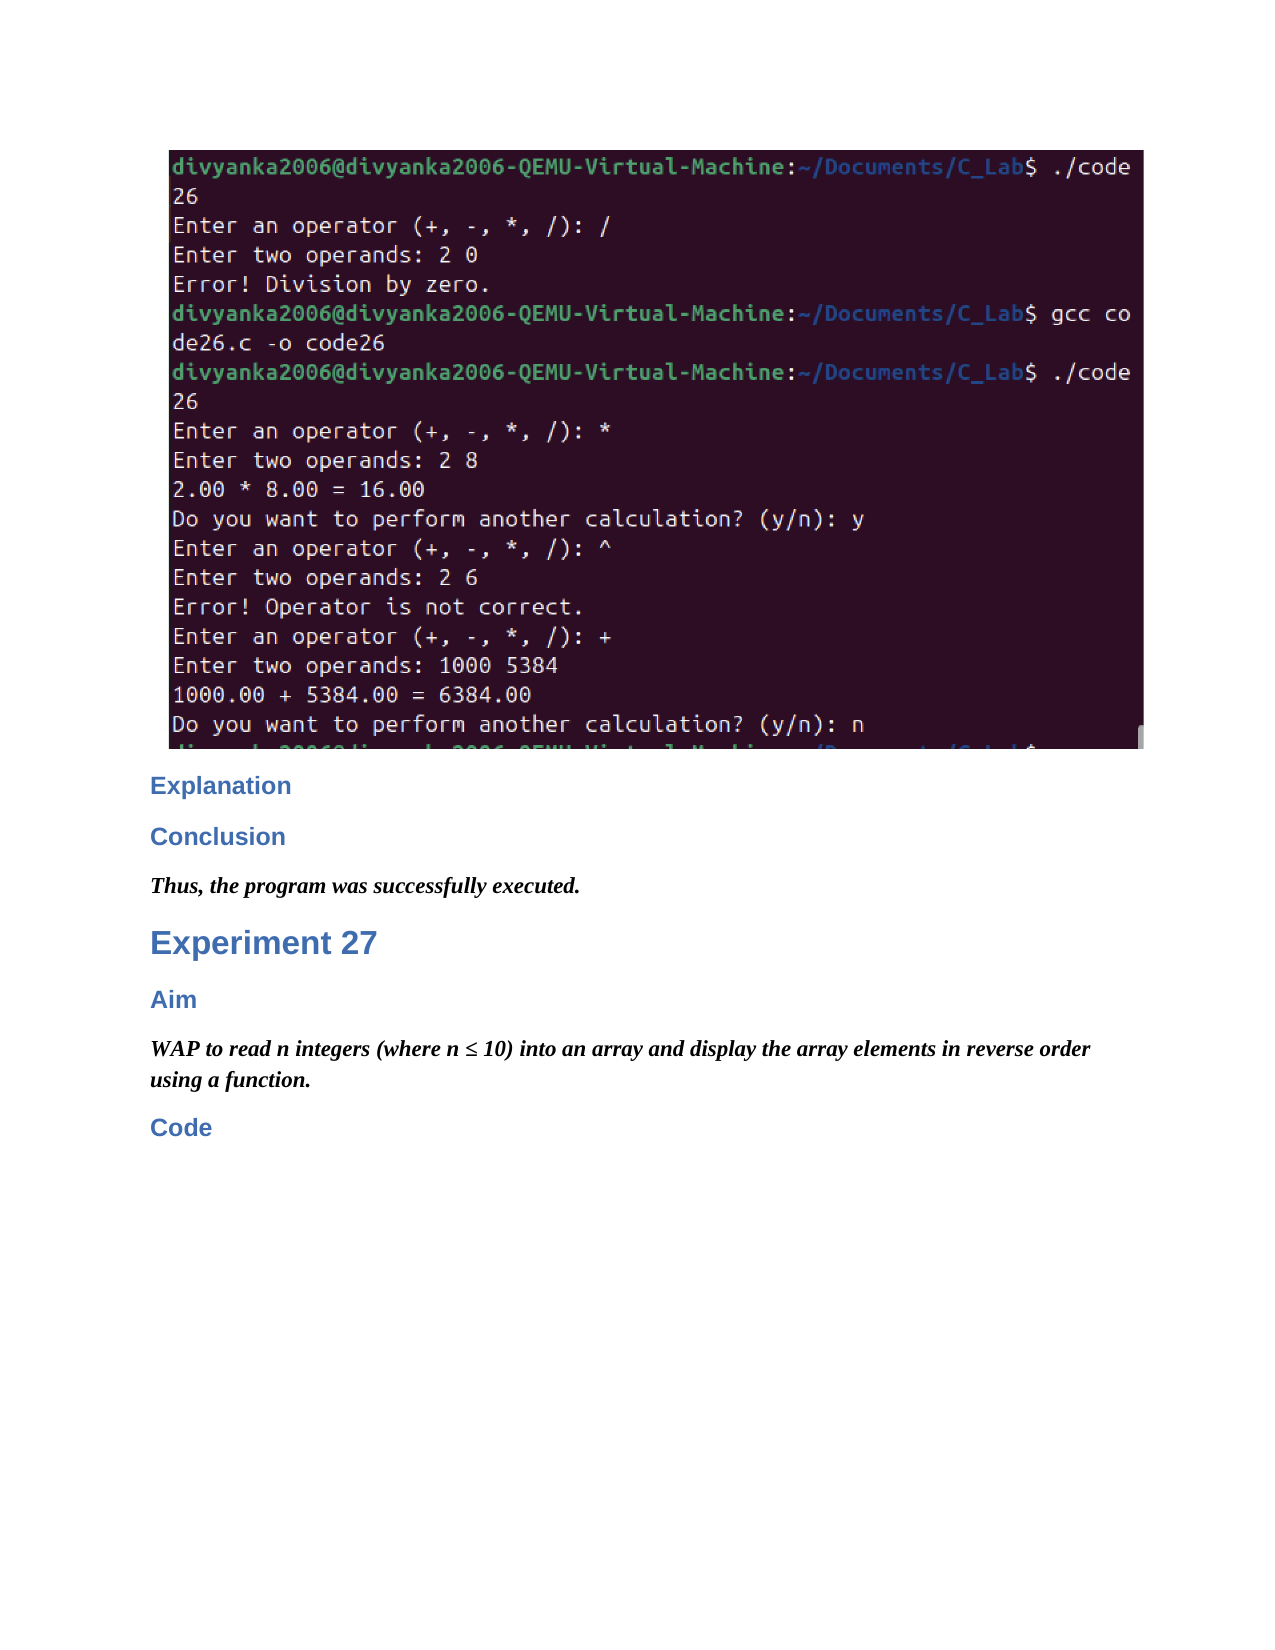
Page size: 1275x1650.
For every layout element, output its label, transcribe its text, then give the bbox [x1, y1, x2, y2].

text Experiment 27 [150, 923, 1125, 961]
text Conclusion [150, 822, 1125, 850]
text Aim [150, 985, 1125, 1013]
text Code [150, 1113, 1125, 1142]
text Explanation [150, 771, 1125, 800]
text Thus, the program was successfully executed. [150, 872, 1125, 898]
text WAP to read n integers (where n ≤ 10) into an array and display the array elements in reverse order using a function. [150, 1035, 1125, 1092]
